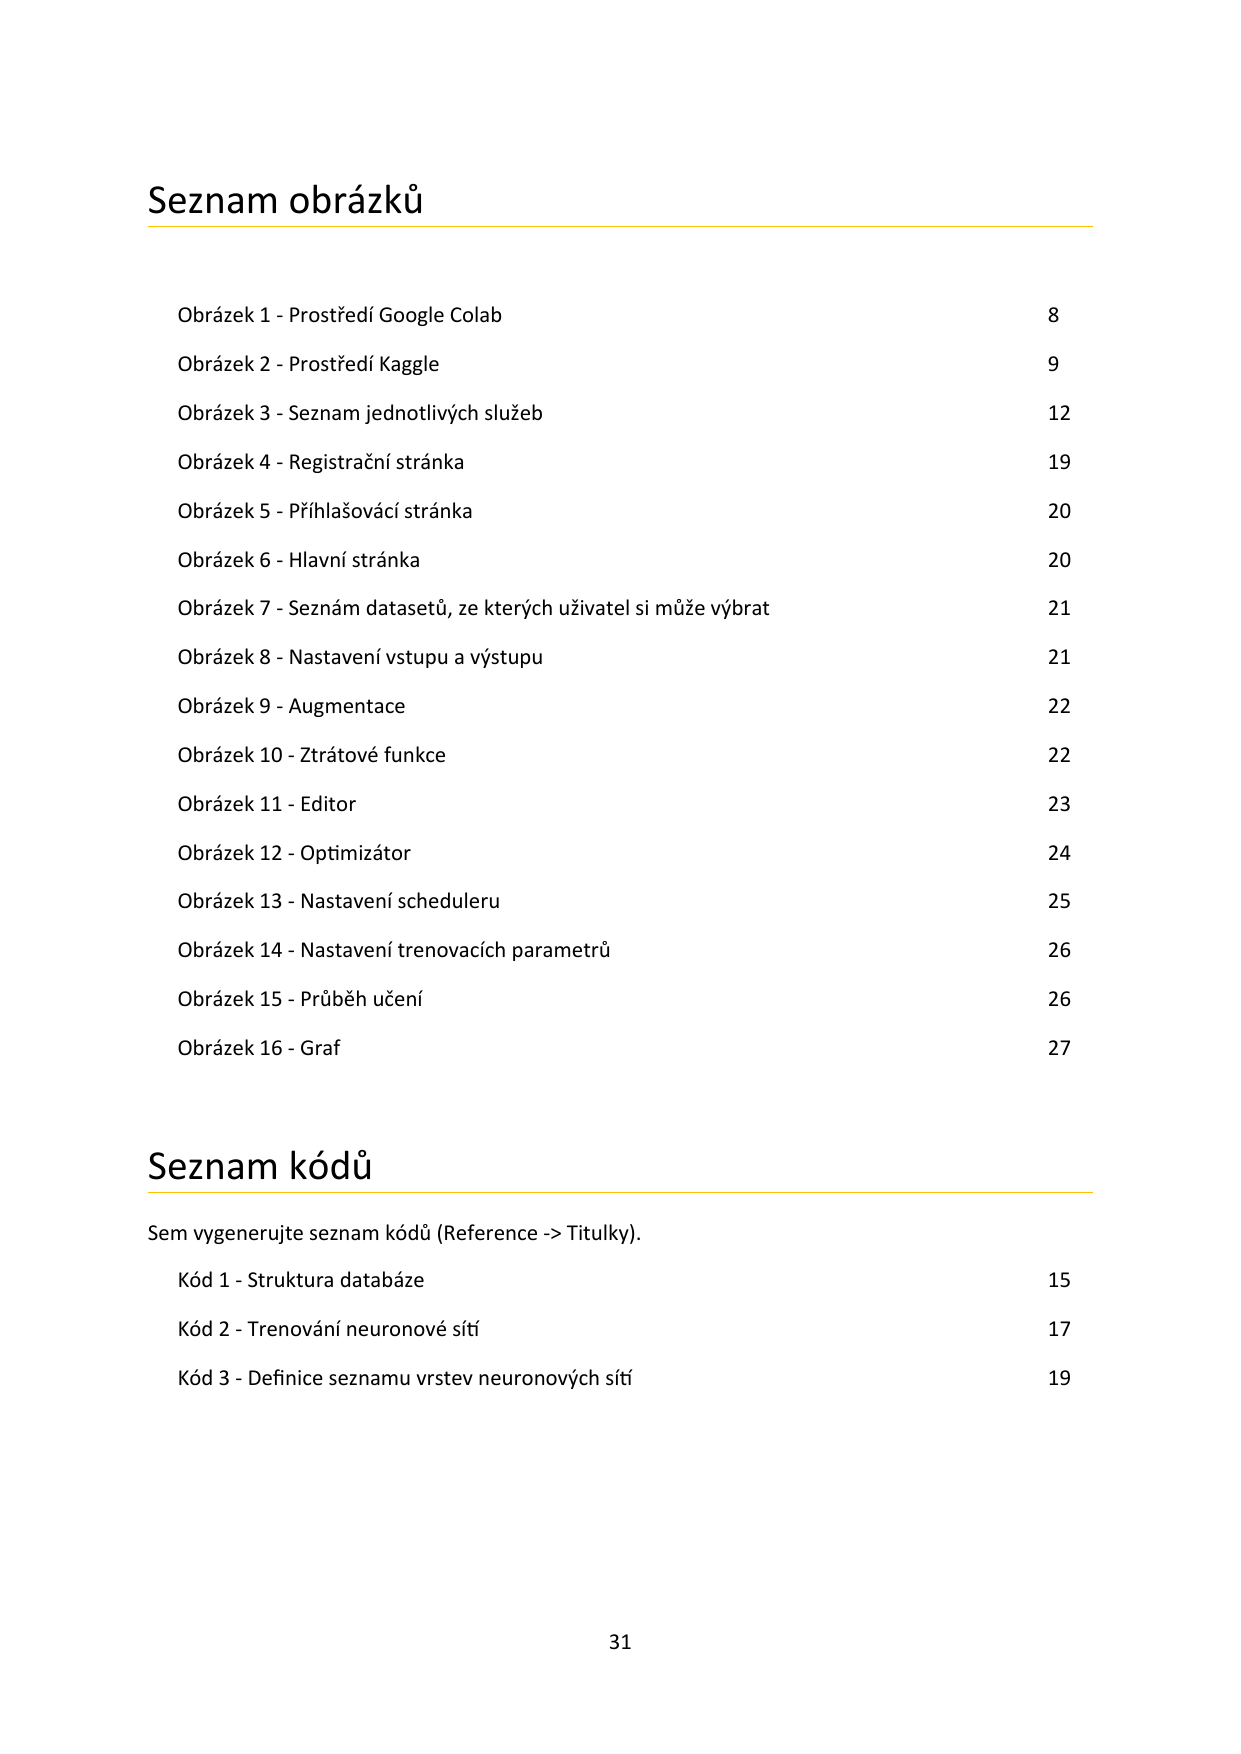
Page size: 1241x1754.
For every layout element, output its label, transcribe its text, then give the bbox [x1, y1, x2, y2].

text Obrázek 11 - Editor 23 [148, 789, 1093, 817]
text Obrázek 4 - Registrační stránka 19 [148, 447, 1093, 475]
text Obrázek 15 - Průběh učení 26 [148, 984, 1093, 1012]
text Obrázek 9 - Augmentace 22 [148, 691, 1093, 719]
text Obrázek 7 - Seznám datasetů, ze kterých uživatel si může výbrat 21 [148, 593, 1093, 622]
text Kód 1 - Struktura databáze 15 [148, 1265, 1093, 1293]
text Obrázek 5 - Příhlašovácí stránka 20 [148, 496, 1093, 524]
text Kód 3 - Definice seznamu vrstev neuronových sítí 19 [148, 1363, 1093, 1391]
text Obrázek 8 - Nastavení vstupu a výstupu 21 [148, 642, 1093, 670]
text Obrázek 3 - Seznam jednotlivých služeb 12 [148, 398, 1093, 426]
text Obrázek 1 - Prostředí Google Colab 8 [148, 300, 1093, 328]
text Kód 2 - Trenování neuronové sítí 17 [148, 1314, 1093, 1342]
text Seznam kódů [148, 1139, 1093, 1192]
text Obrázek 13 - Nastavení scheduleru 25 [148, 887, 1093, 915]
text Obrázek 14 - Nastavení trenovacích parametrů 26 [148, 936, 1093, 963]
text Obrázek 16 - Graf 27 [148, 1033, 1093, 1061]
text Obrázek 6 - Hlavní stránka 20 [148, 545, 1093, 573]
text Obrázek 10 - Ztrátové funkce 22 [148, 740, 1093, 768]
text Obrázek 2 - Prostředí Kaggle 9 [148, 349, 1093, 377]
text Sem vygenerujte seznam kódů (Reference -> Titulky). [148, 1218, 1093, 1246]
text Seznam obrázků [148, 173, 1093, 226]
text Obrázek 12 - Optimizátor 24 [148, 838, 1093, 866]
